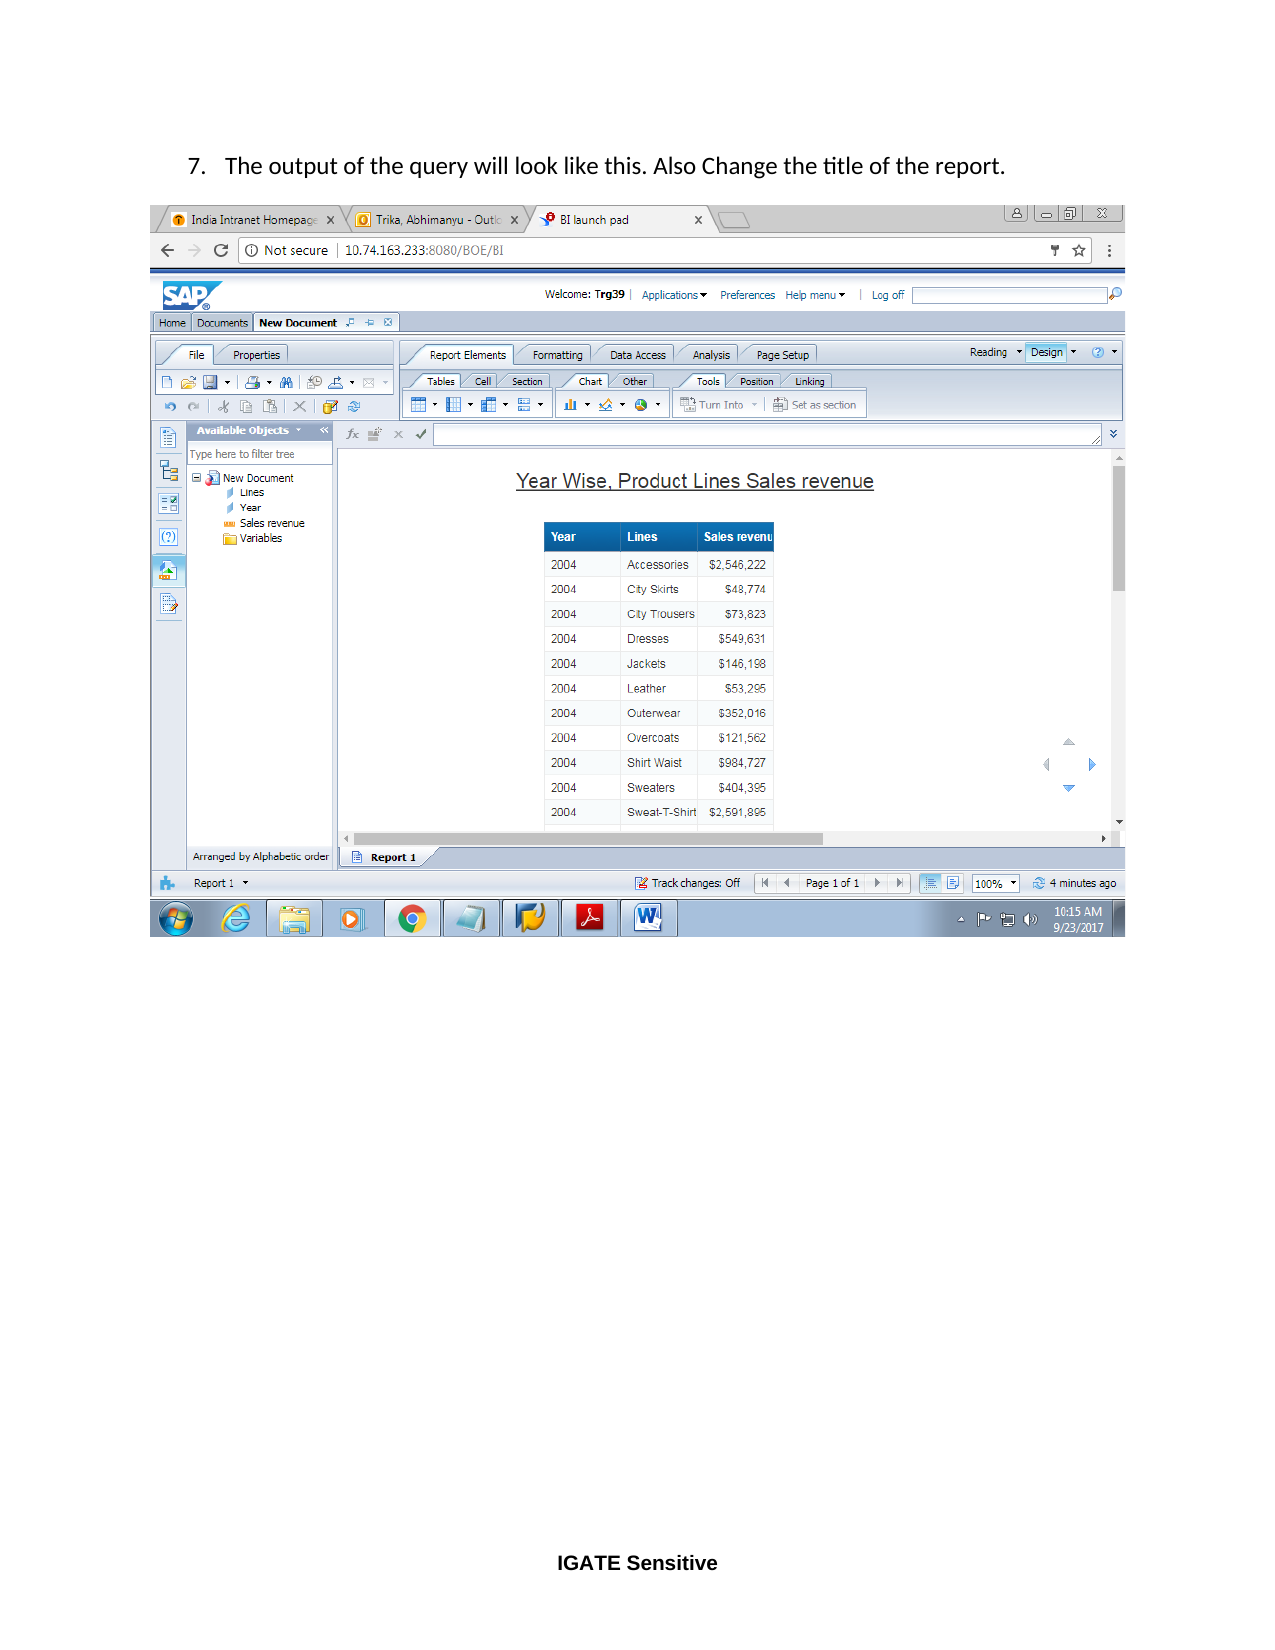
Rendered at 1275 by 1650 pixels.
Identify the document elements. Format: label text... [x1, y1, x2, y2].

picture [150, 205, 1125, 937]
list The output of the query will look like this. Also Change the title of the report. [187, 150, 1125, 181]
